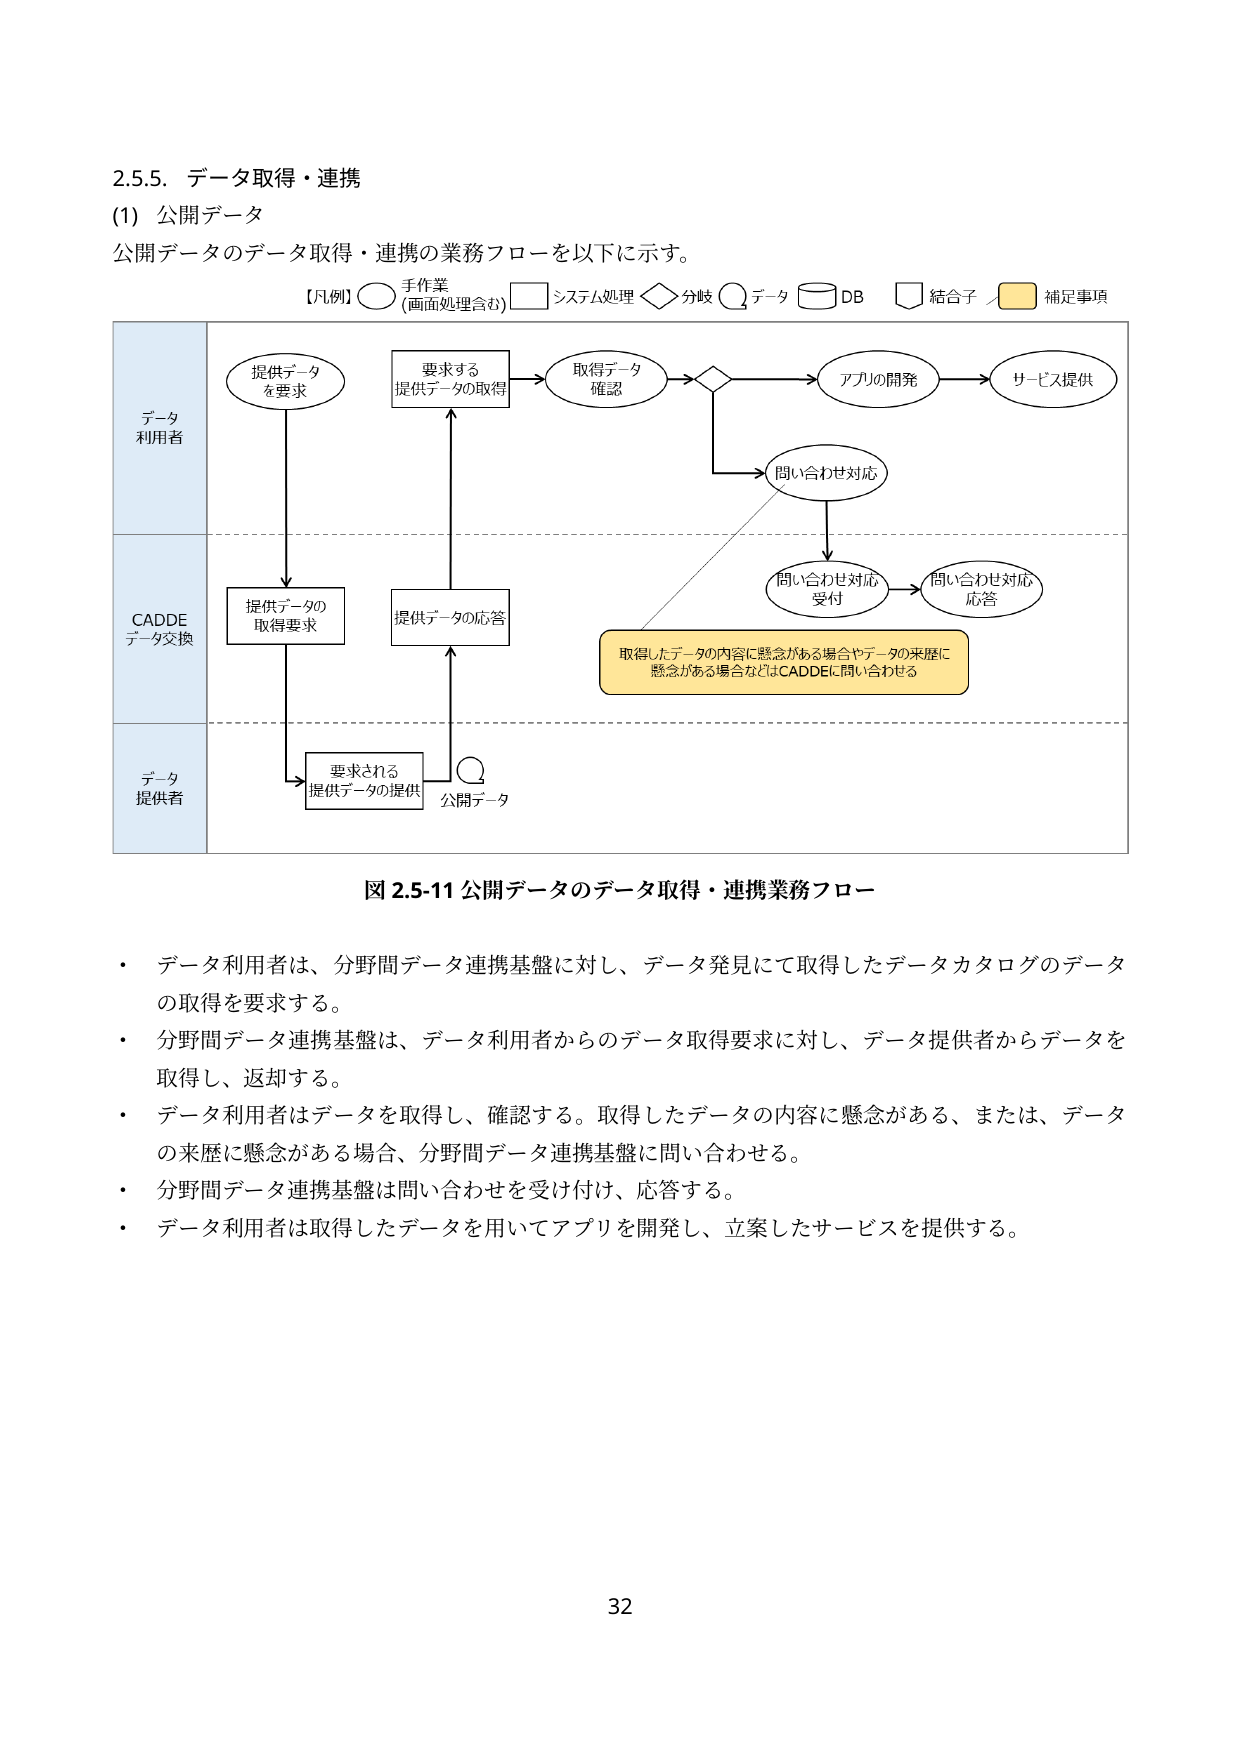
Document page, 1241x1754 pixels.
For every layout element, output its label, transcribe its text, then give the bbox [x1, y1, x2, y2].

subtitle 公開データ [112, 196, 1128, 233]
picture [112, 270, 1130, 854]
list データ利用者はデータを取得し、確認する。取得したデータの内容に懸念がある、または、データの来歴に懸念がある場合、分野間データ連携基盤に問い合わせる。 [112, 1096, 1128, 1171]
subtitle データ取得・連携 [112, 158, 1128, 196]
list データ利用者は取得したデータを用いてアプリを開発し、立案したサービスを提供する。 [112, 1208, 1128, 1246]
text 公開データのデータ取得・連携の業務フローを以下に示す。 [112, 233, 1128, 270]
list データ利用者は、分野間データ連携基盤に対し、データ発見にて取得したデータカタログのデータの取得を要求する。 [112, 946, 1128, 1021]
list 分野間データ連携基盤は、データ利用者からのデータ取得要求に対し、データ提供者からデータを取得し、返却する。 [112, 1021, 1128, 1096]
list 分野間データ連携基盤は問い合わせを受け付け、応答する。 [112, 1171, 1128, 1208]
